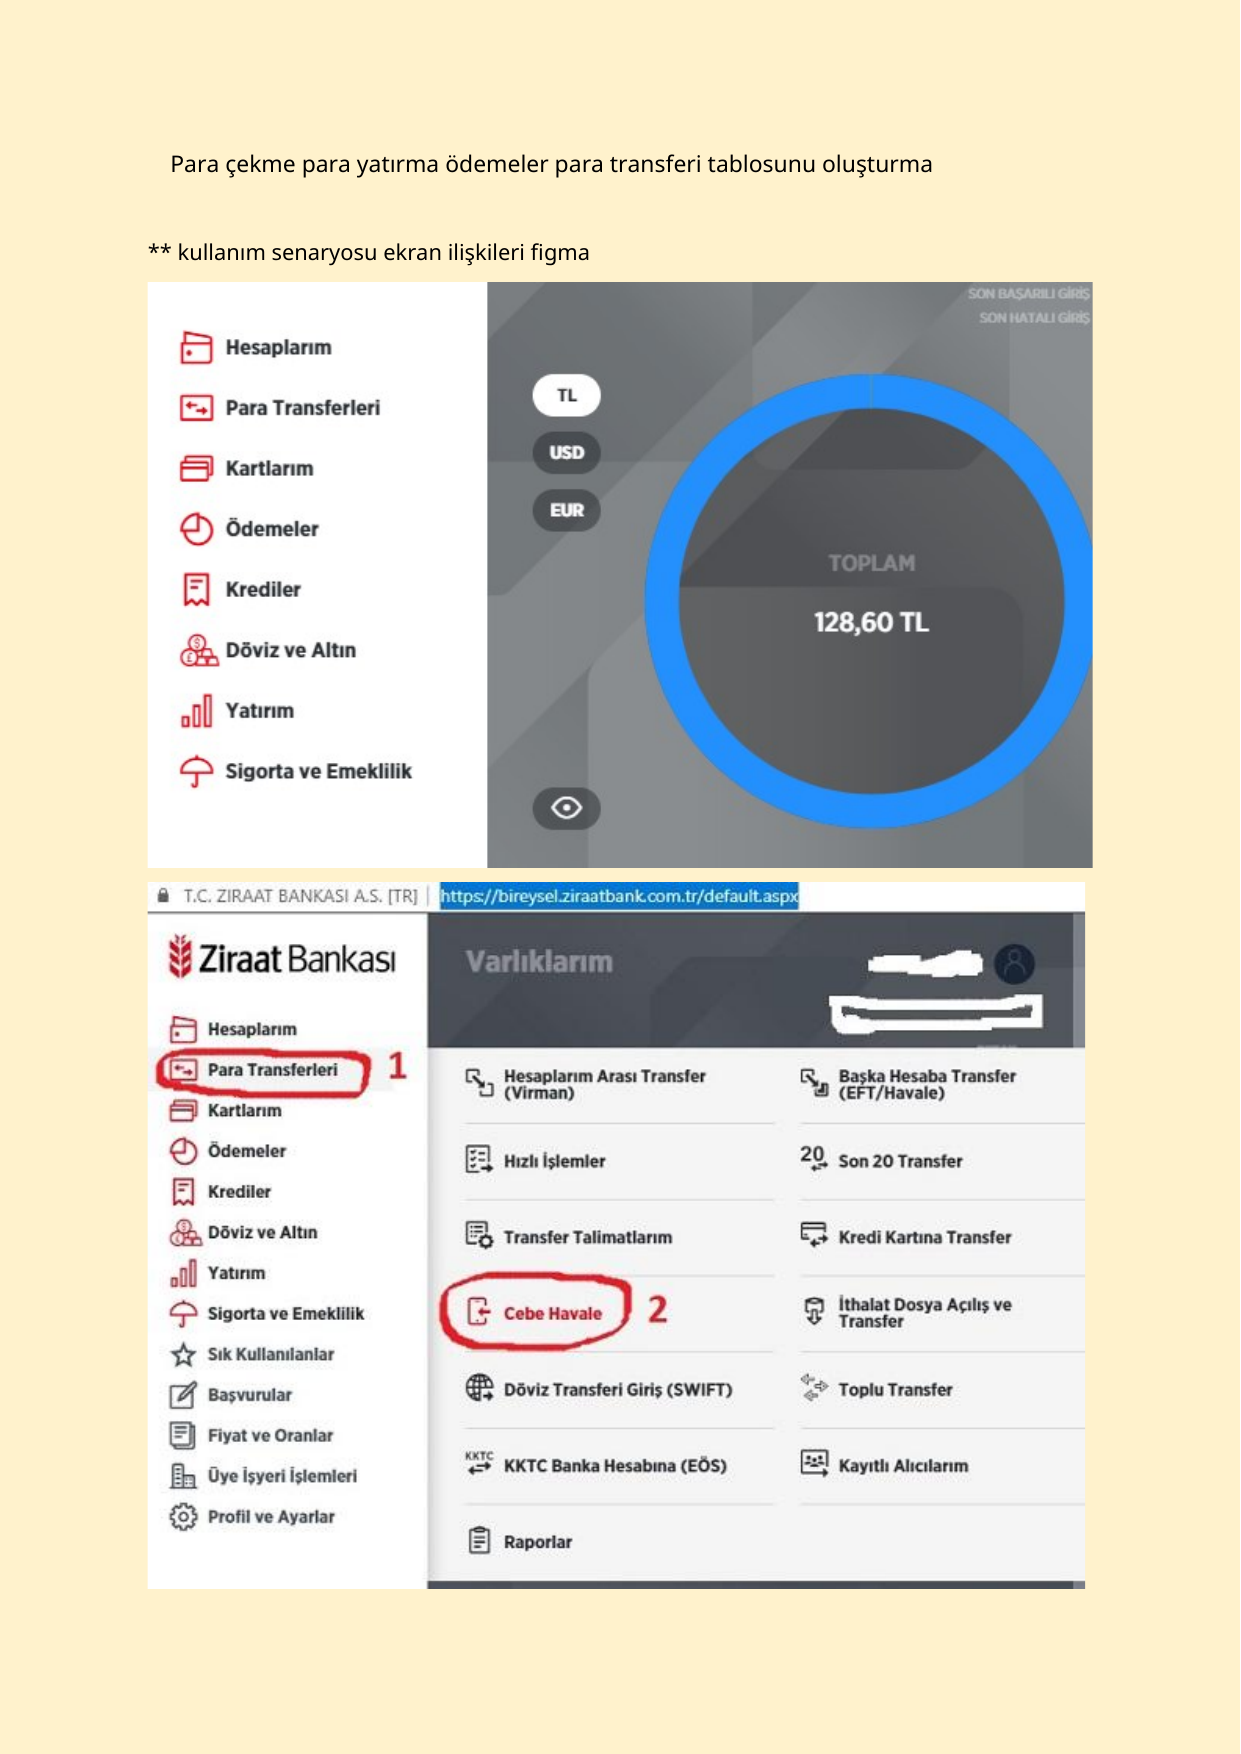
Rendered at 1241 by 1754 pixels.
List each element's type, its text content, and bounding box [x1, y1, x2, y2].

picture [147, 882, 1085, 1589]
picture [147, 282, 1093, 868]
text ** kullanım senaryosu ekran ilişkileri figma [148, 237, 1093, 267]
text Para çekme para yatırma ödemeler para transferi tablosunu oluşturma [170, 148, 1093, 179]
